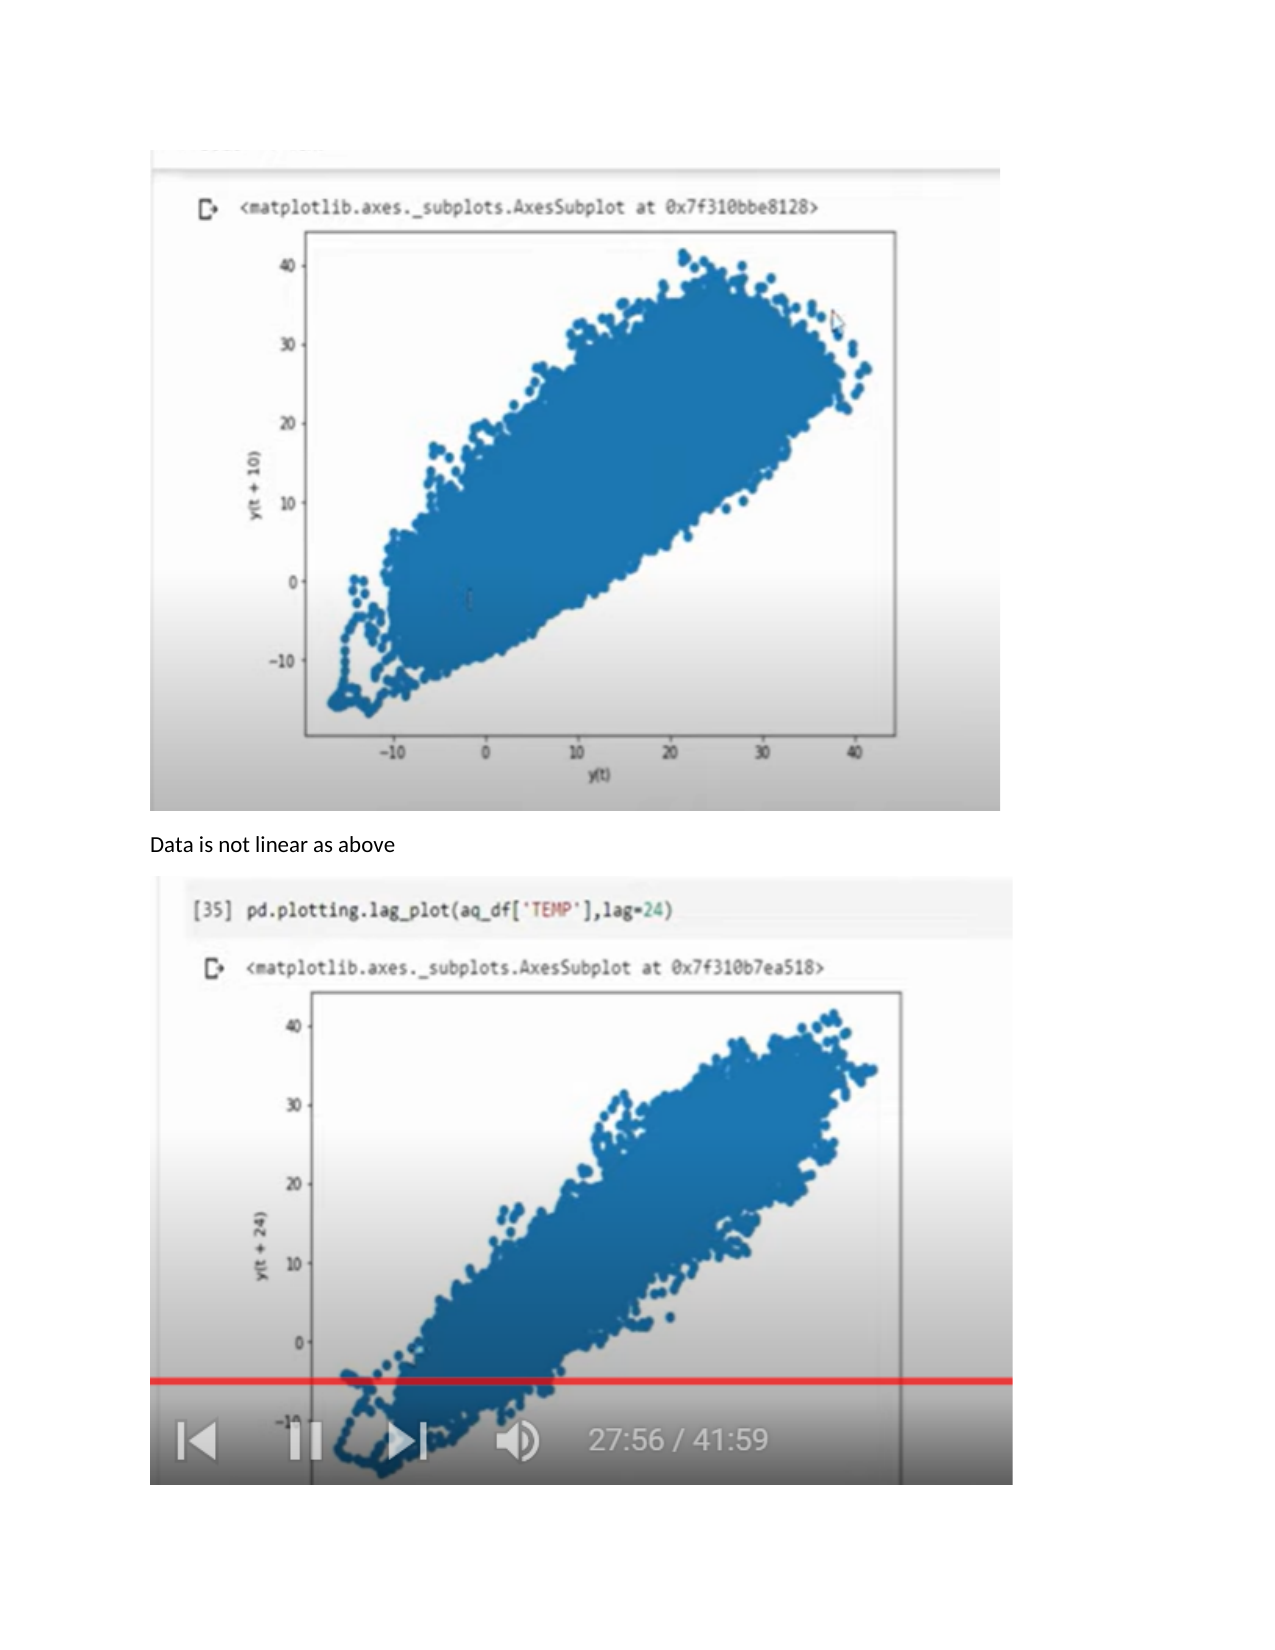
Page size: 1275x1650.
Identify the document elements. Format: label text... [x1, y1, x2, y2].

picture [150, 876, 1013, 1485]
picture [150, 150, 1001, 811]
text Data is not linear as above [150, 830, 1125, 858]
